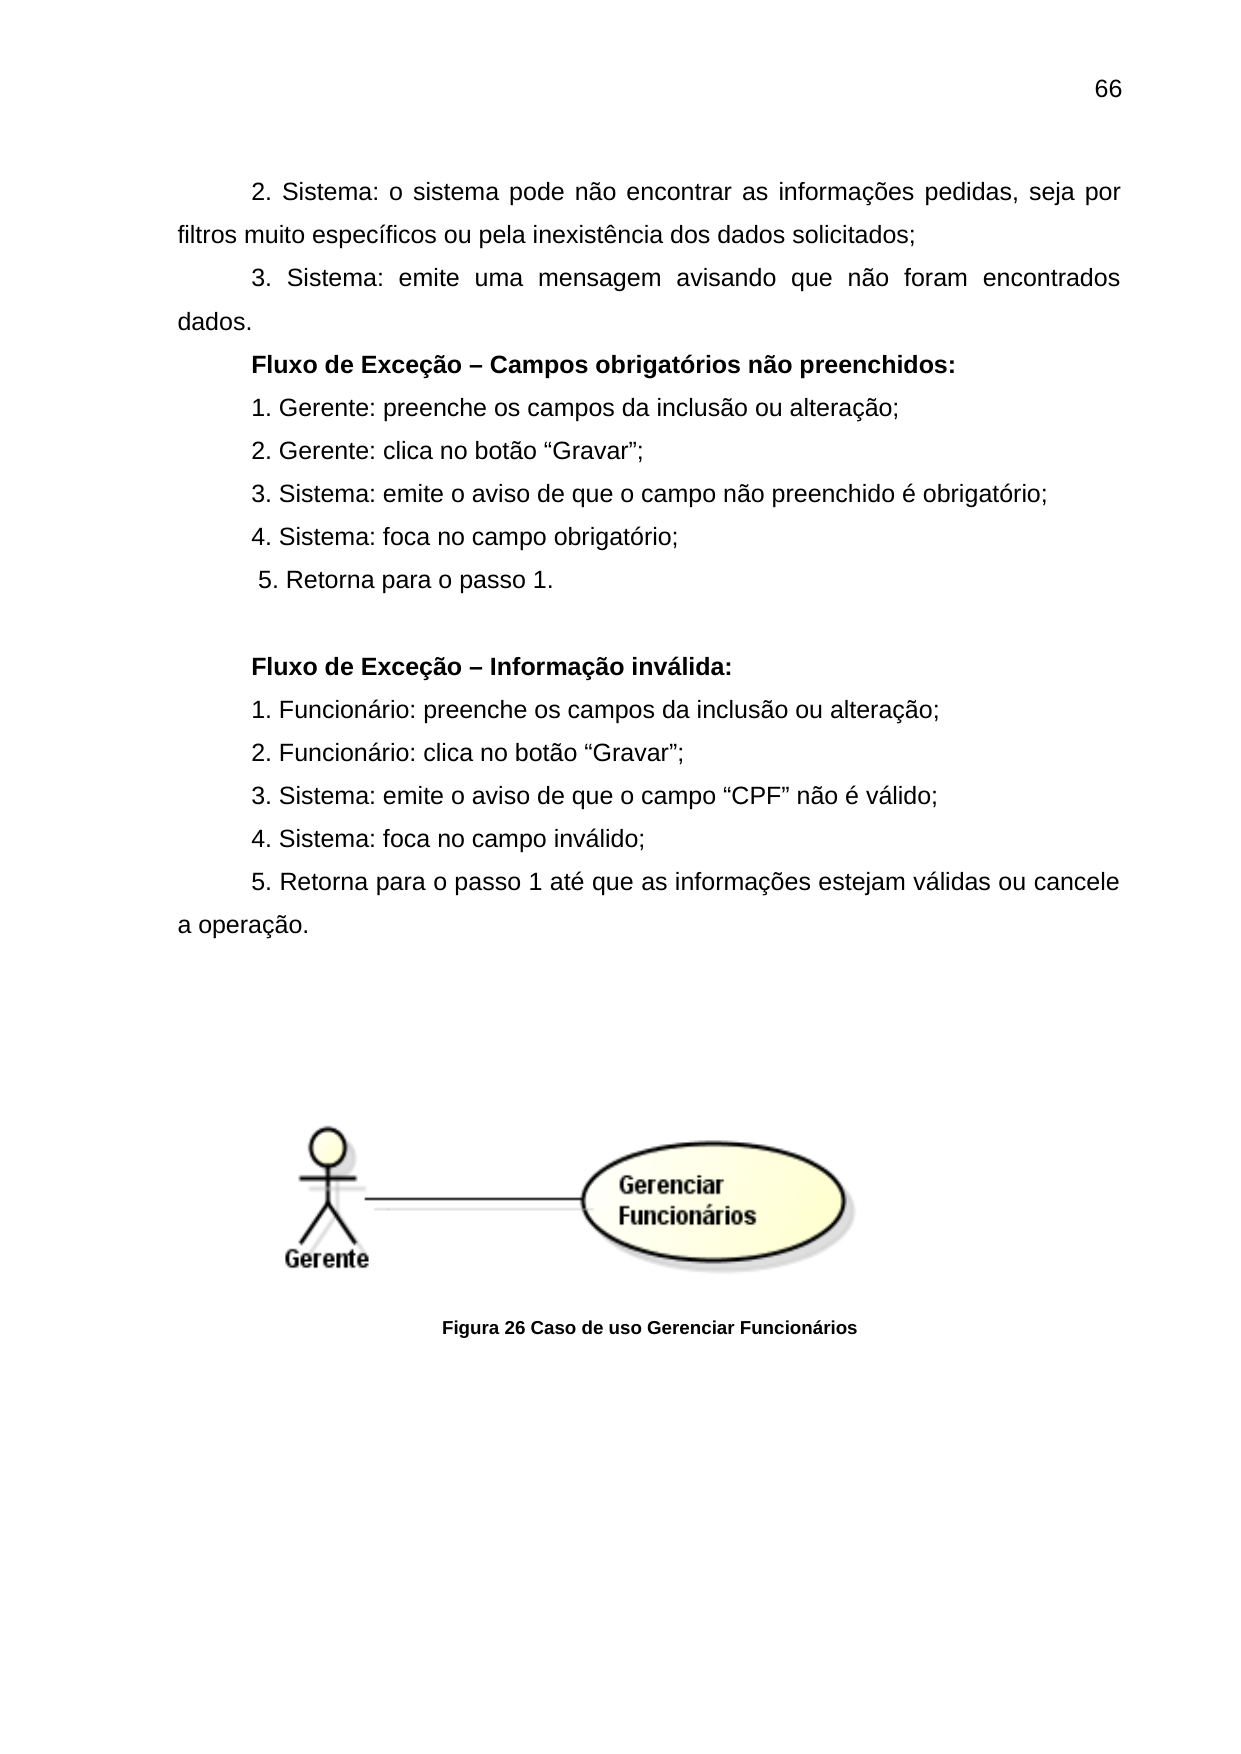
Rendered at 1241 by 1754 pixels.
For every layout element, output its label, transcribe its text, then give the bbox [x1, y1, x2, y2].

text 3. Sistema: emite o aviso de que o campo “CPF” não é válido; [177, 781, 1122, 810]
text 4. Sistema: foca no campo inválido; [177, 824, 1122, 853]
text 5. Retorna para o passo 1 até que as informações estejam válidas ou cancele a operação. [177, 867, 1122, 939]
text 2. Sistema: o sistema pode não encontrar as informações pedidas, seja por filtros muito específicos ou pela inexistência dos dados solicitados; [177, 177, 1122, 249]
text 1. Funcionário: preenche os campos da inclusão ou alteração; [177, 695, 1122, 723]
text 3. Sistema: emite o aviso de que o campo não preenchido é obrigatório; [177, 479, 1122, 508]
text 1. Gerente: preenche os campos da inclusão ou alteração; [177, 393, 1122, 422]
text 3. Sistema: emite uma mensagem avisando que não foram encontrados dados. [177, 263, 1122, 335]
text 4. Sistema: foca no campo obrigatório; [177, 522, 1122, 551]
text 2. Funcionário: clica no botão “Gravar”; [177, 738, 1122, 767]
text Fluxo de Exceção – Campos obrigatórios não preenchidos: [177, 350, 1122, 378]
text 2. Gerente: clica no botão “Gravar”; [177, 436, 1122, 465]
text 5. Retorna para o passo 1. [177, 565, 1122, 594]
picture [251, 1098, 881, 1303]
text Fluxo de Exceção – Informação inválida: [177, 652, 1122, 680]
